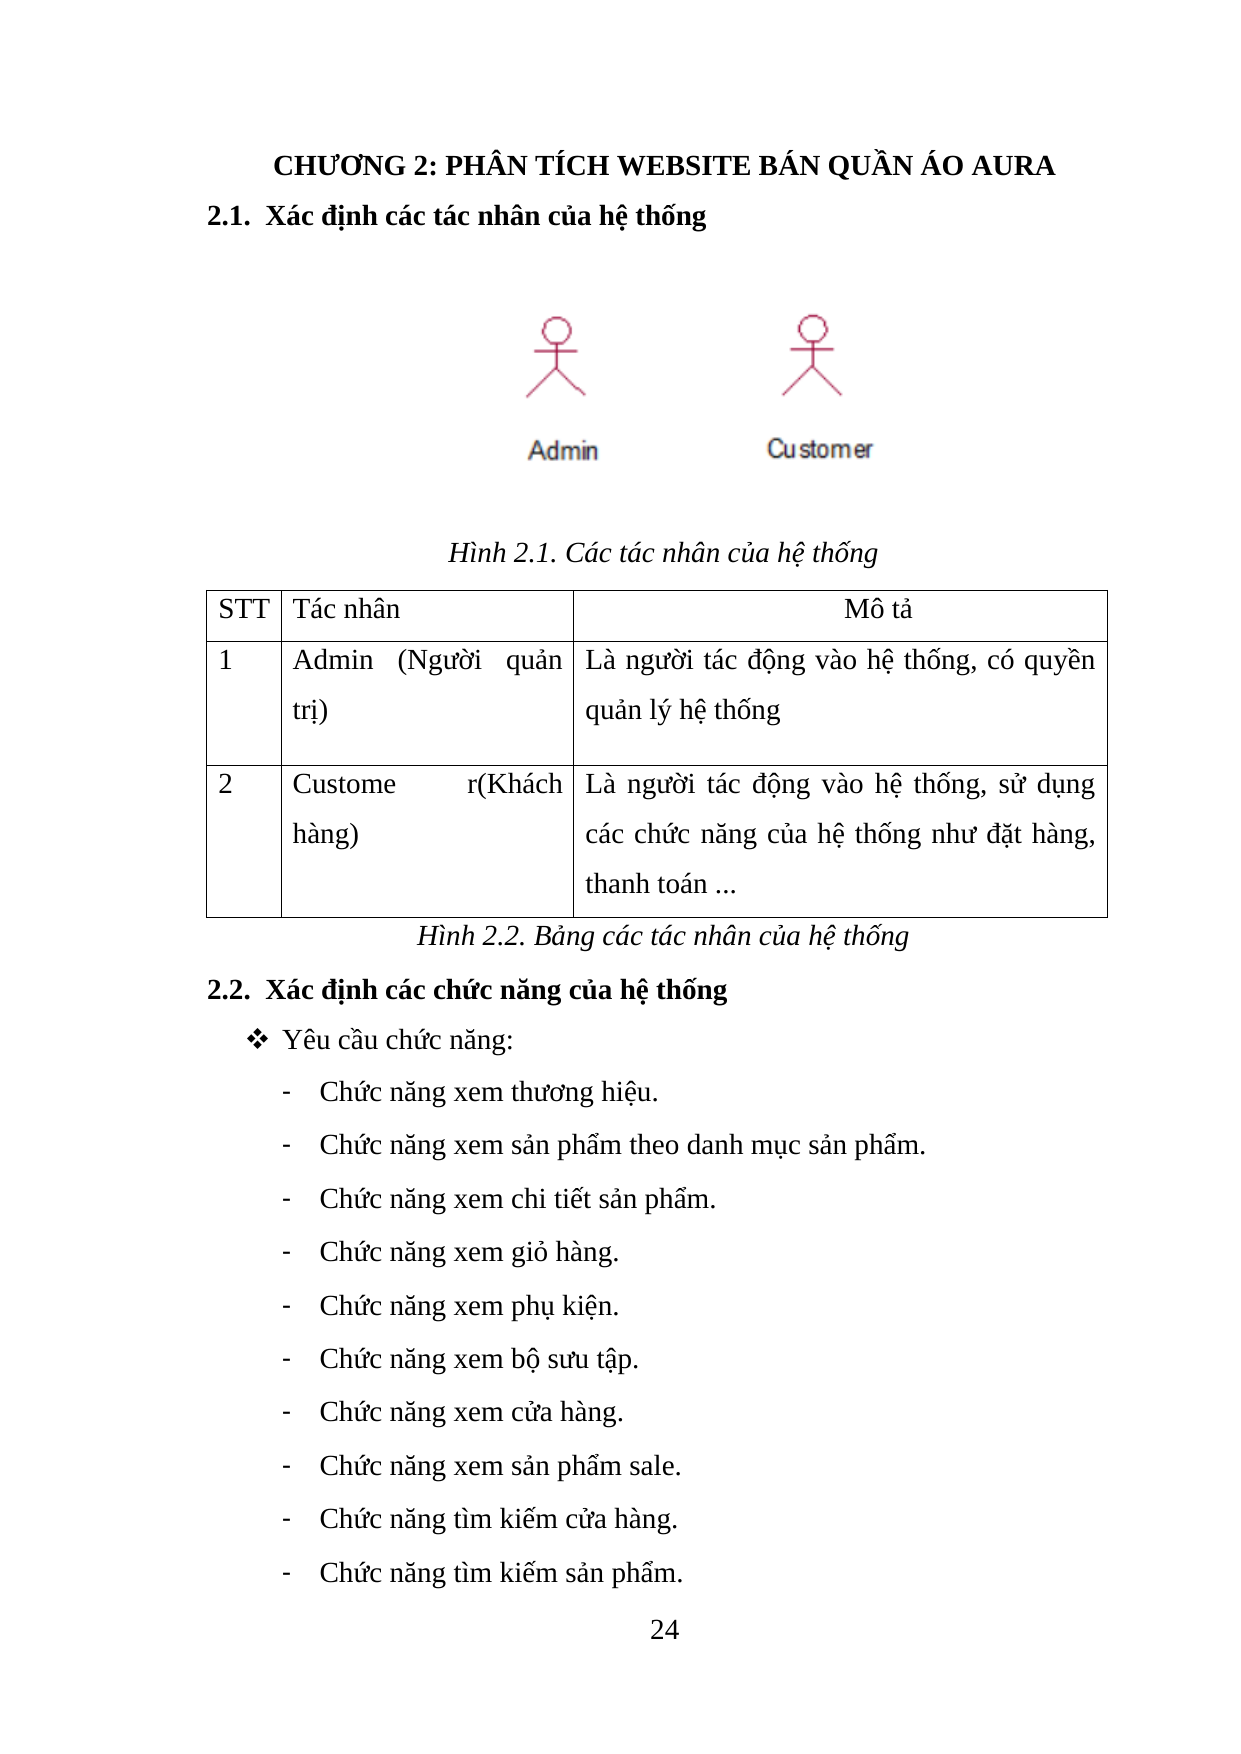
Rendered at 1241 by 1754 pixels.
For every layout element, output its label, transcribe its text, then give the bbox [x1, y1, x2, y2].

list Chức năng tìm kiếm cửa hàng. [282, 1500, 1122, 1536]
list Chức năng tìm kiếm sản phẩm. [282, 1554, 1122, 1589]
list Chức năng xem cửa hàng. [282, 1393, 1122, 1429]
table_cell 1 [207, 642, 281, 765]
table_header Mô tả [574, 591, 1107, 641]
list Chức năng xem chi tiết sản phẩm. [282, 1180, 1122, 1215]
table_cell Admin (Người quản trị) [282, 642, 573, 765]
list Chức năng xem giỏ hàng. [282, 1233, 1122, 1269]
table_header STT [207, 591, 281, 641]
list Chức năng xem sản phẩm theo danh mục sản phẩm. [282, 1126, 1122, 1162]
text Xác định các chức năng của hệ thống [207, 972, 1122, 1006]
list Chức năng xem bộ sưu tập. [282, 1340, 1122, 1376]
table_cell Custome r(Khách hàng) [282, 766, 573, 917]
list Yêu cầu chức năng: [244, 1022, 1122, 1056]
table_header Tác nhân [282, 591, 573, 641]
text Xác định các tác nhân của hệ thống [207, 198, 1122, 232]
table_cell Là người tác động vào hệ thống, có quyền quản lý hệ thống [574, 642, 1107, 765]
picture [486, 248, 918, 519]
text Hình 2.1. Các tác nhân của hệ thống [207, 535, 1122, 569]
list Chức năng xem sản phẩm sale. [282, 1447, 1122, 1483]
subtitle PHÂN TÍCH WEBSITE BÁN QUẦN ÁO AURA [207, 148, 1122, 181]
list Chức năng xem phụ kiện. [282, 1287, 1122, 1322]
text Hình 2.2. Bảng các tác nhân của hệ thống [207, 918, 1122, 951]
table_cell Là người tác động vào hệ thống, sử dụng các chức năng của hệ thống như đặt hàng, thanh toán ... [574, 766, 1107, 917]
table_cell 2 [207, 766, 281, 917]
list Chức năng xem thương hiệu. [282, 1073, 1122, 1108]
